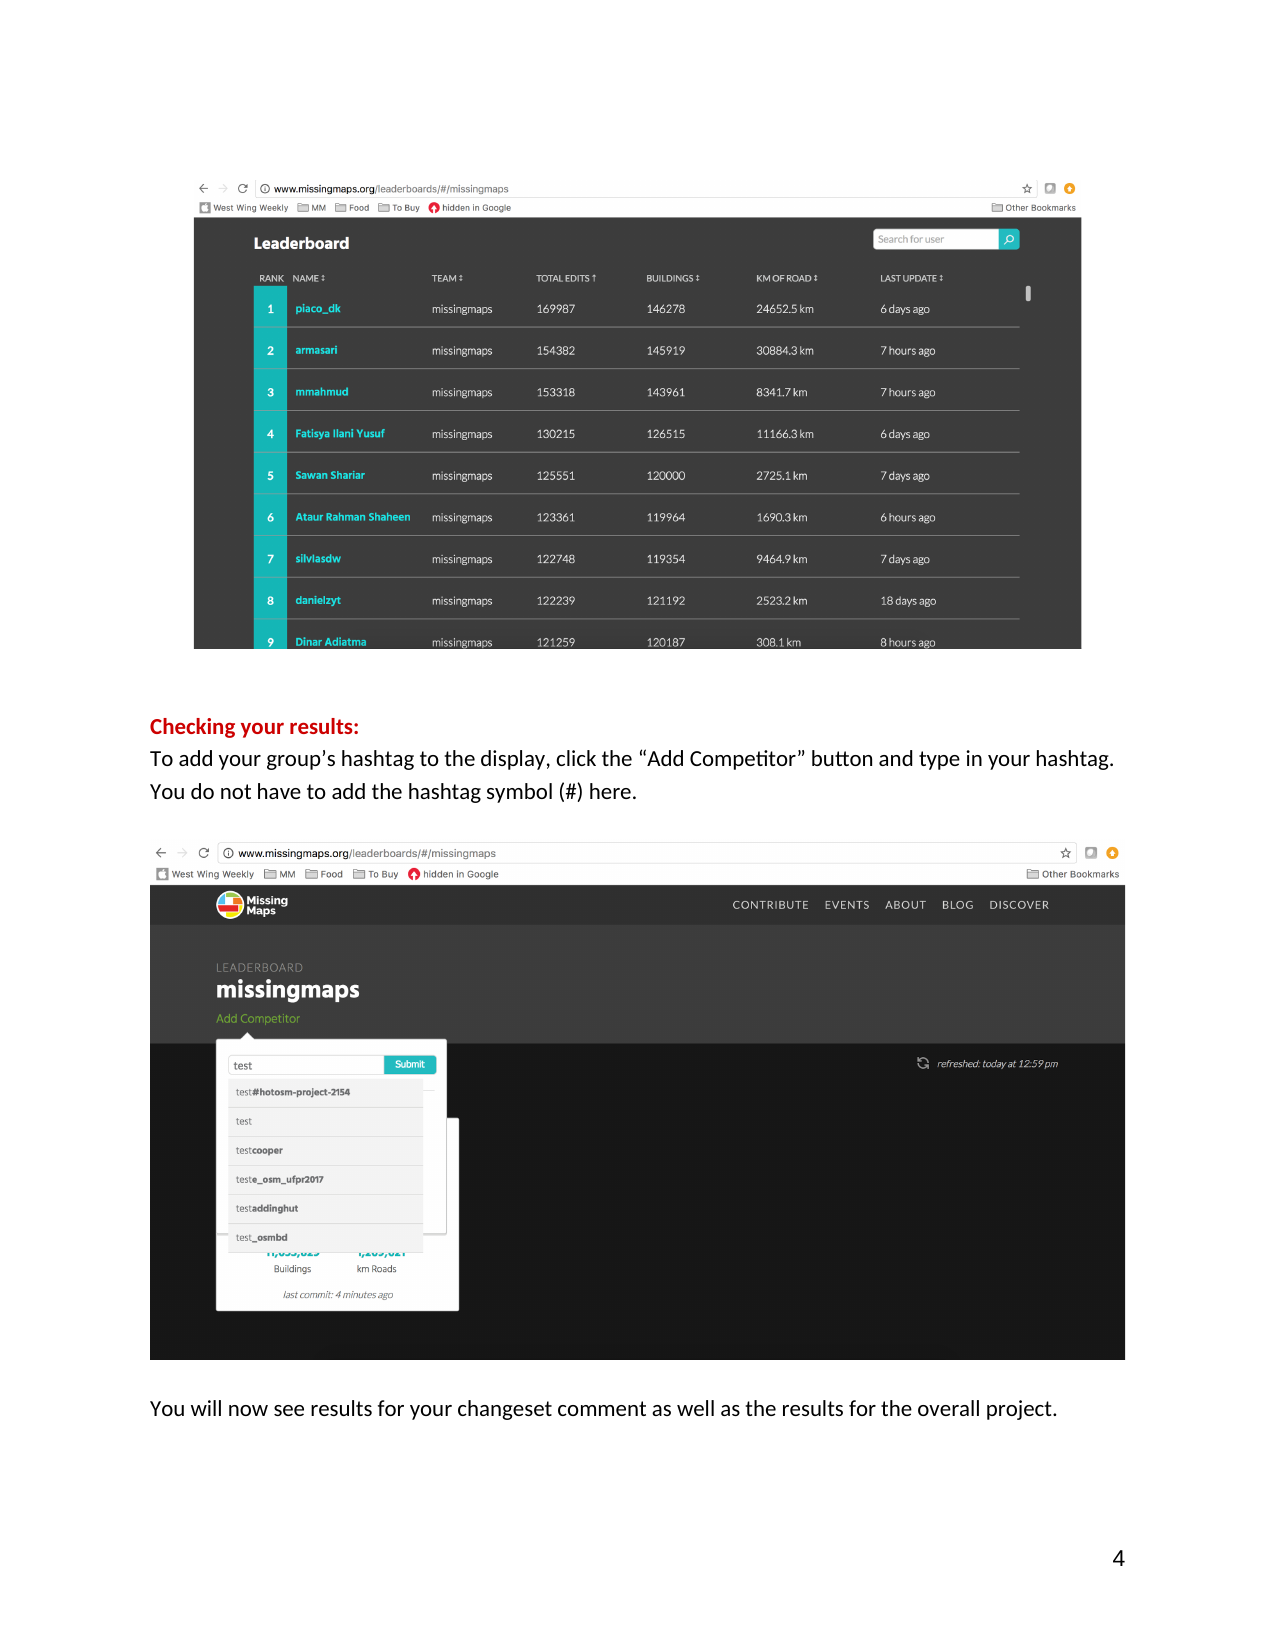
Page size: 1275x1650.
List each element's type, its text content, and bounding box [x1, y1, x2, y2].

text Checking your results: [150, 712, 1125, 740]
text You will now see results for your changeset comment as well as the results for the overall project. [150, 1394, 1125, 1422]
picture [150, 839, 1125, 1360]
text To add your group’s hashtag to the display, click the “Add Competitor” button and type in your hashtag. You do not have to add the hashtag symbol (#) here. [150, 744, 1125, 805]
picture [193, 180, 1082, 649]
